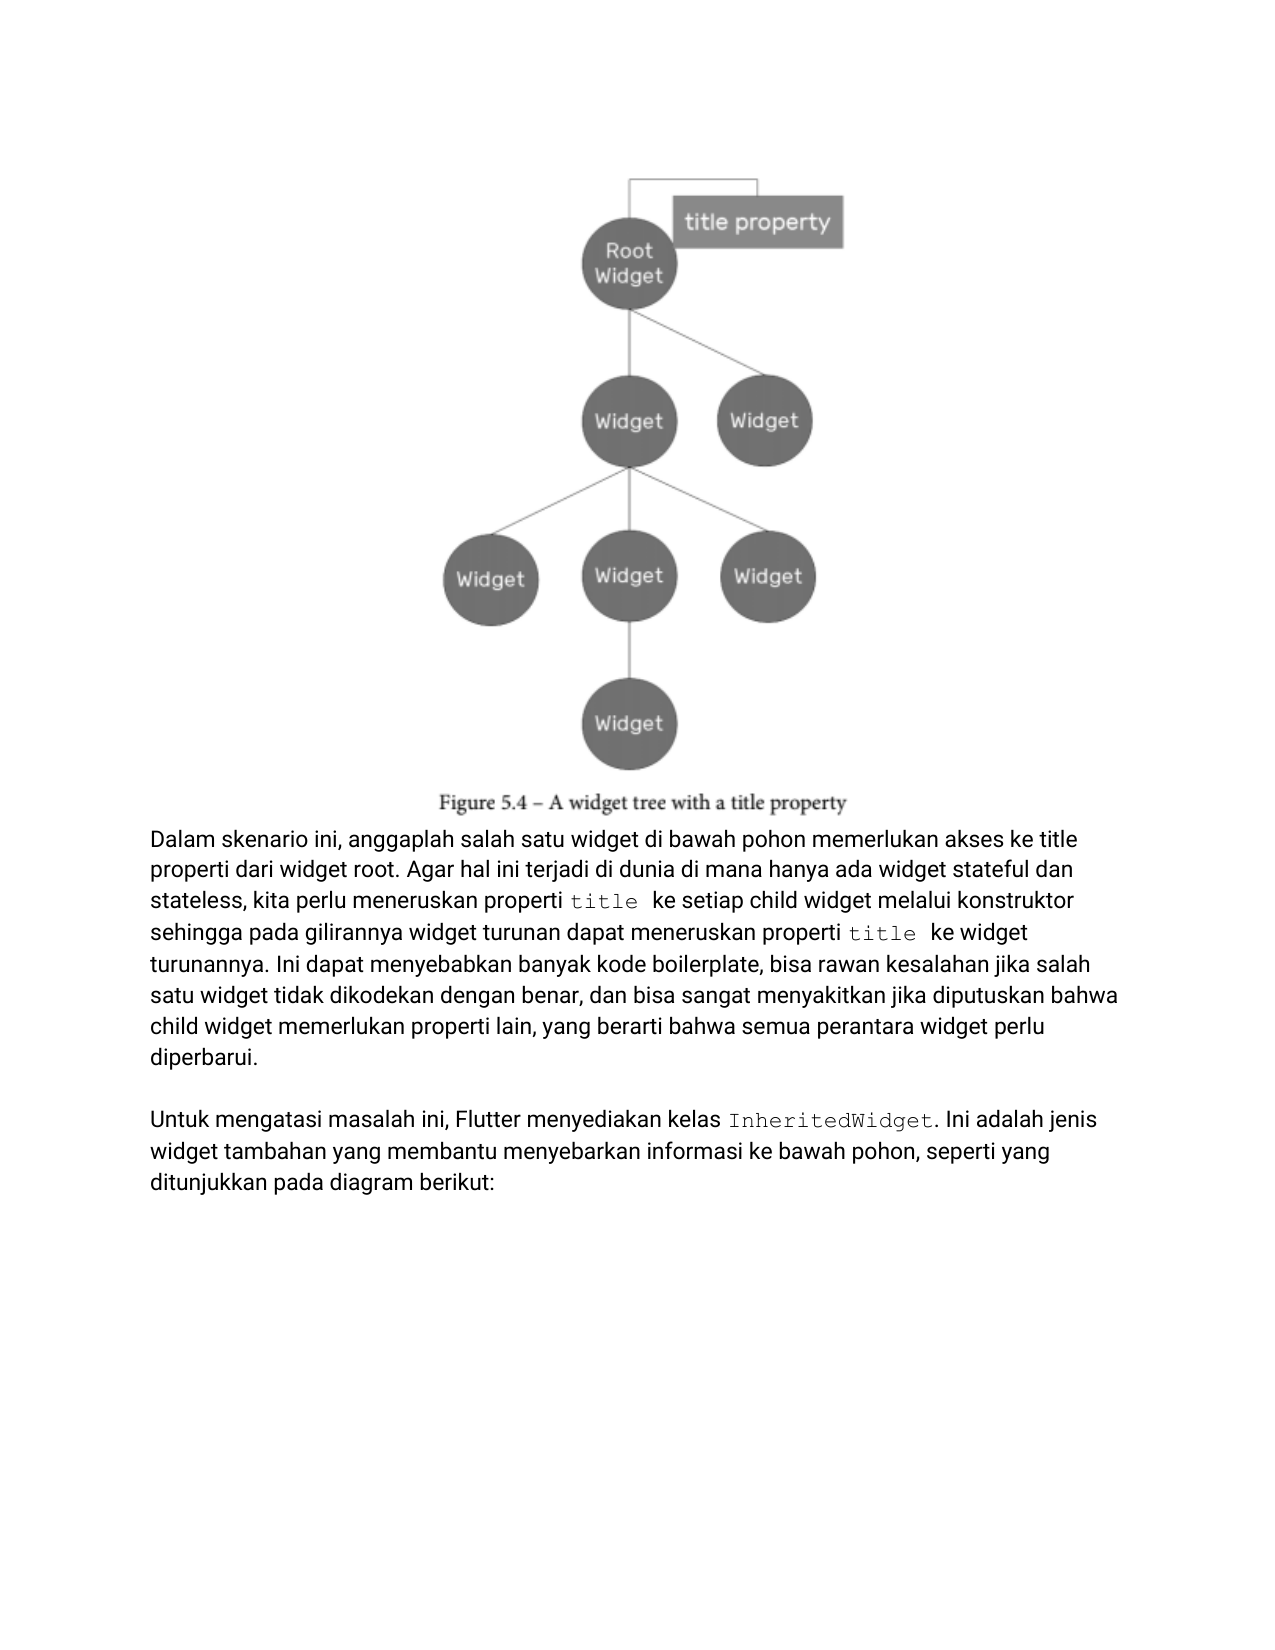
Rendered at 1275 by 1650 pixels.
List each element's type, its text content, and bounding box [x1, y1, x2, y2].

text Dalam skenario ini, anggaplah salah satu widget di bawah pohon memerlukan akses ke title properti dari widget root. Agar hal ini terjadi di dunia di mana hanya ada widget stateful dan stateless, kita perlu meneruskan properti title ke setiap child widget melalui konstruktor sehingga pada gilirannya widget turunan dapat meneruskan properti title ke widget turunannya. Ini dapat menyebabkan banyak kode boilerplate, bisa rawan kesalahan jika salah satu widget tidak dikodekan dengan benar, dan bisa sangat menyakitkan jika diputuskan bahwa child widget memerlukan properti lain, yang berarti bahwa semua perantara widget perlu diperbarui. [150, 826, 1125, 1071]
picture [404, 150, 871, 822]
text Untuk mengatasi masalah ini, Flutter menyediakan kelas InheritedWidget. Ini adalah jenis widget tambahan yang membantu menyebarkan informasi ke bawah pohon, seperti yang ditunjukkan pada diagram berikut: [150, 1106, 1125, 1196]
